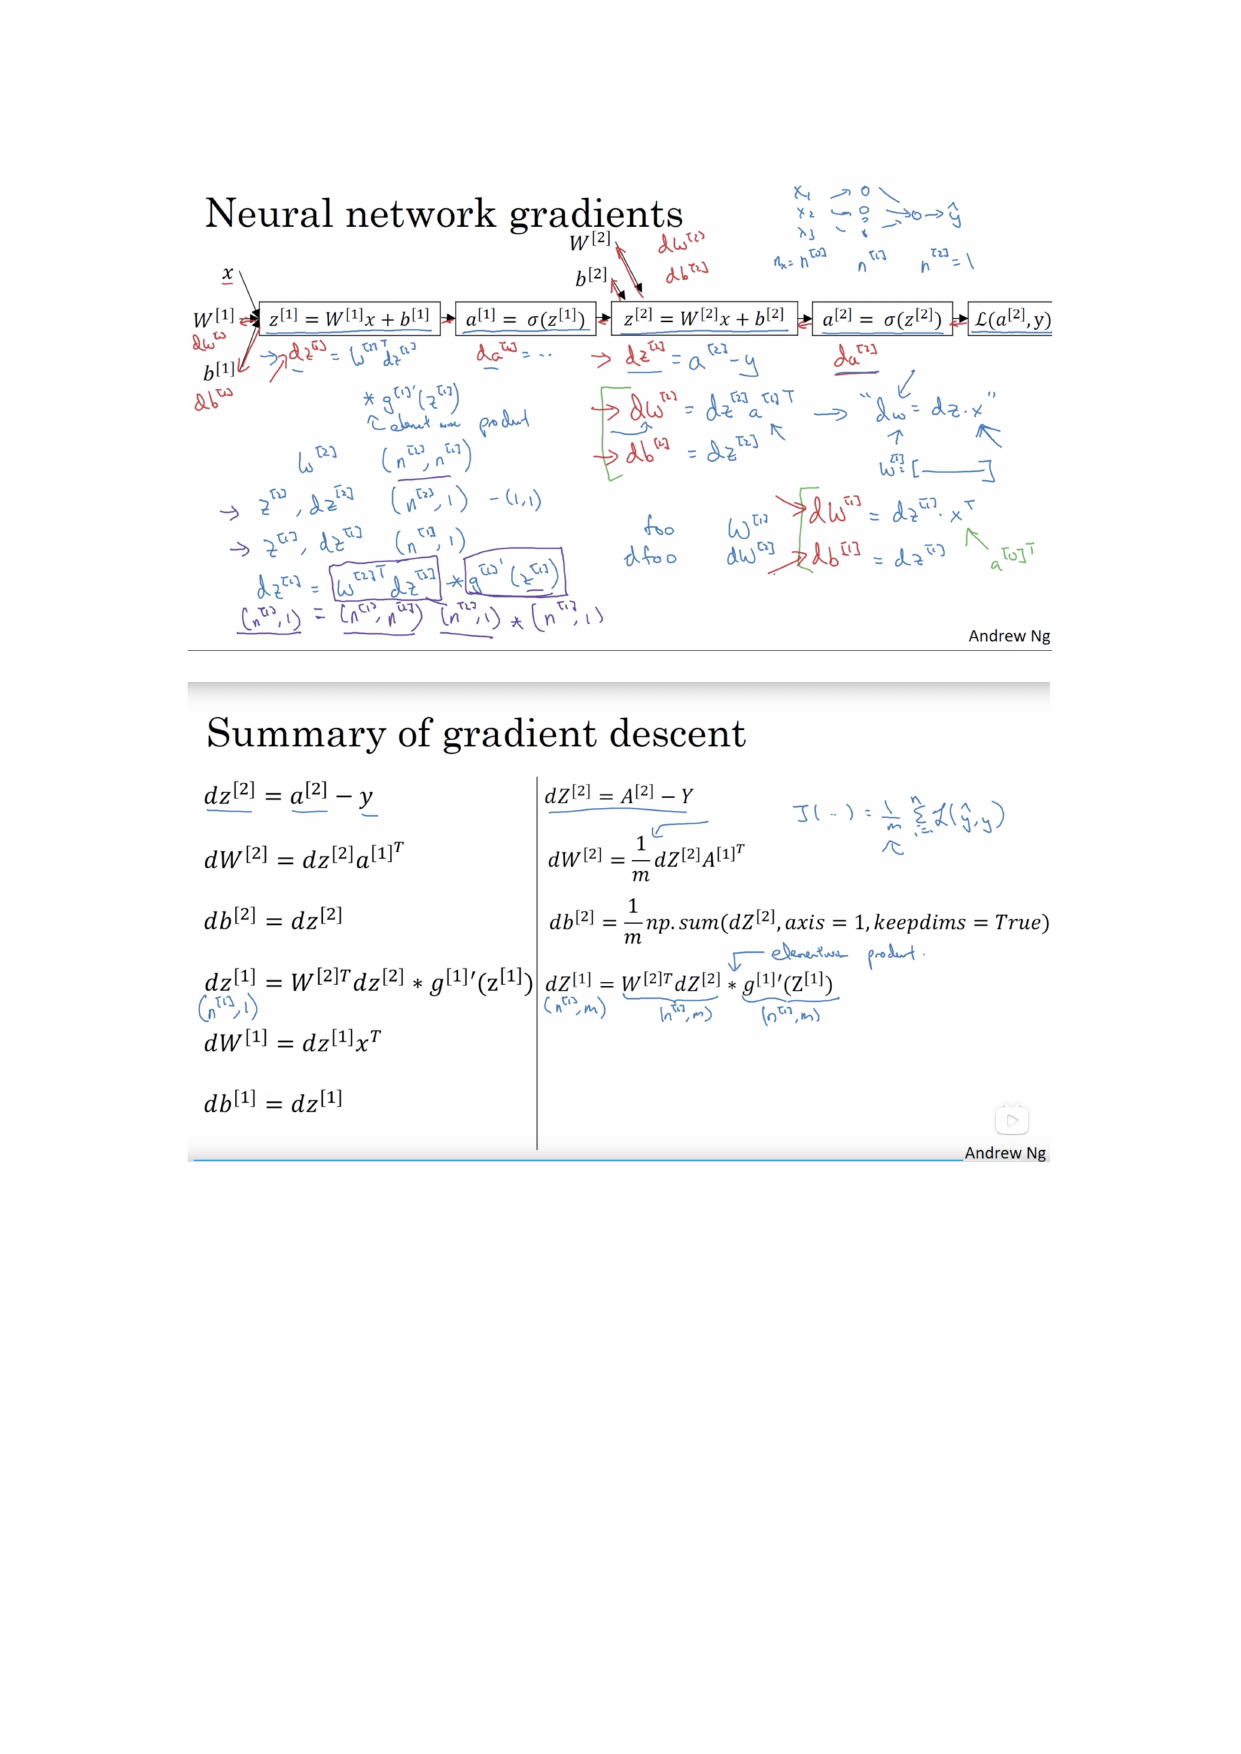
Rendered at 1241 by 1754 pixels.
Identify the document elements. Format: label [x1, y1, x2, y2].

picture [187, 682, 1051, 1162]
picture [187, 162, 1053, 651]
